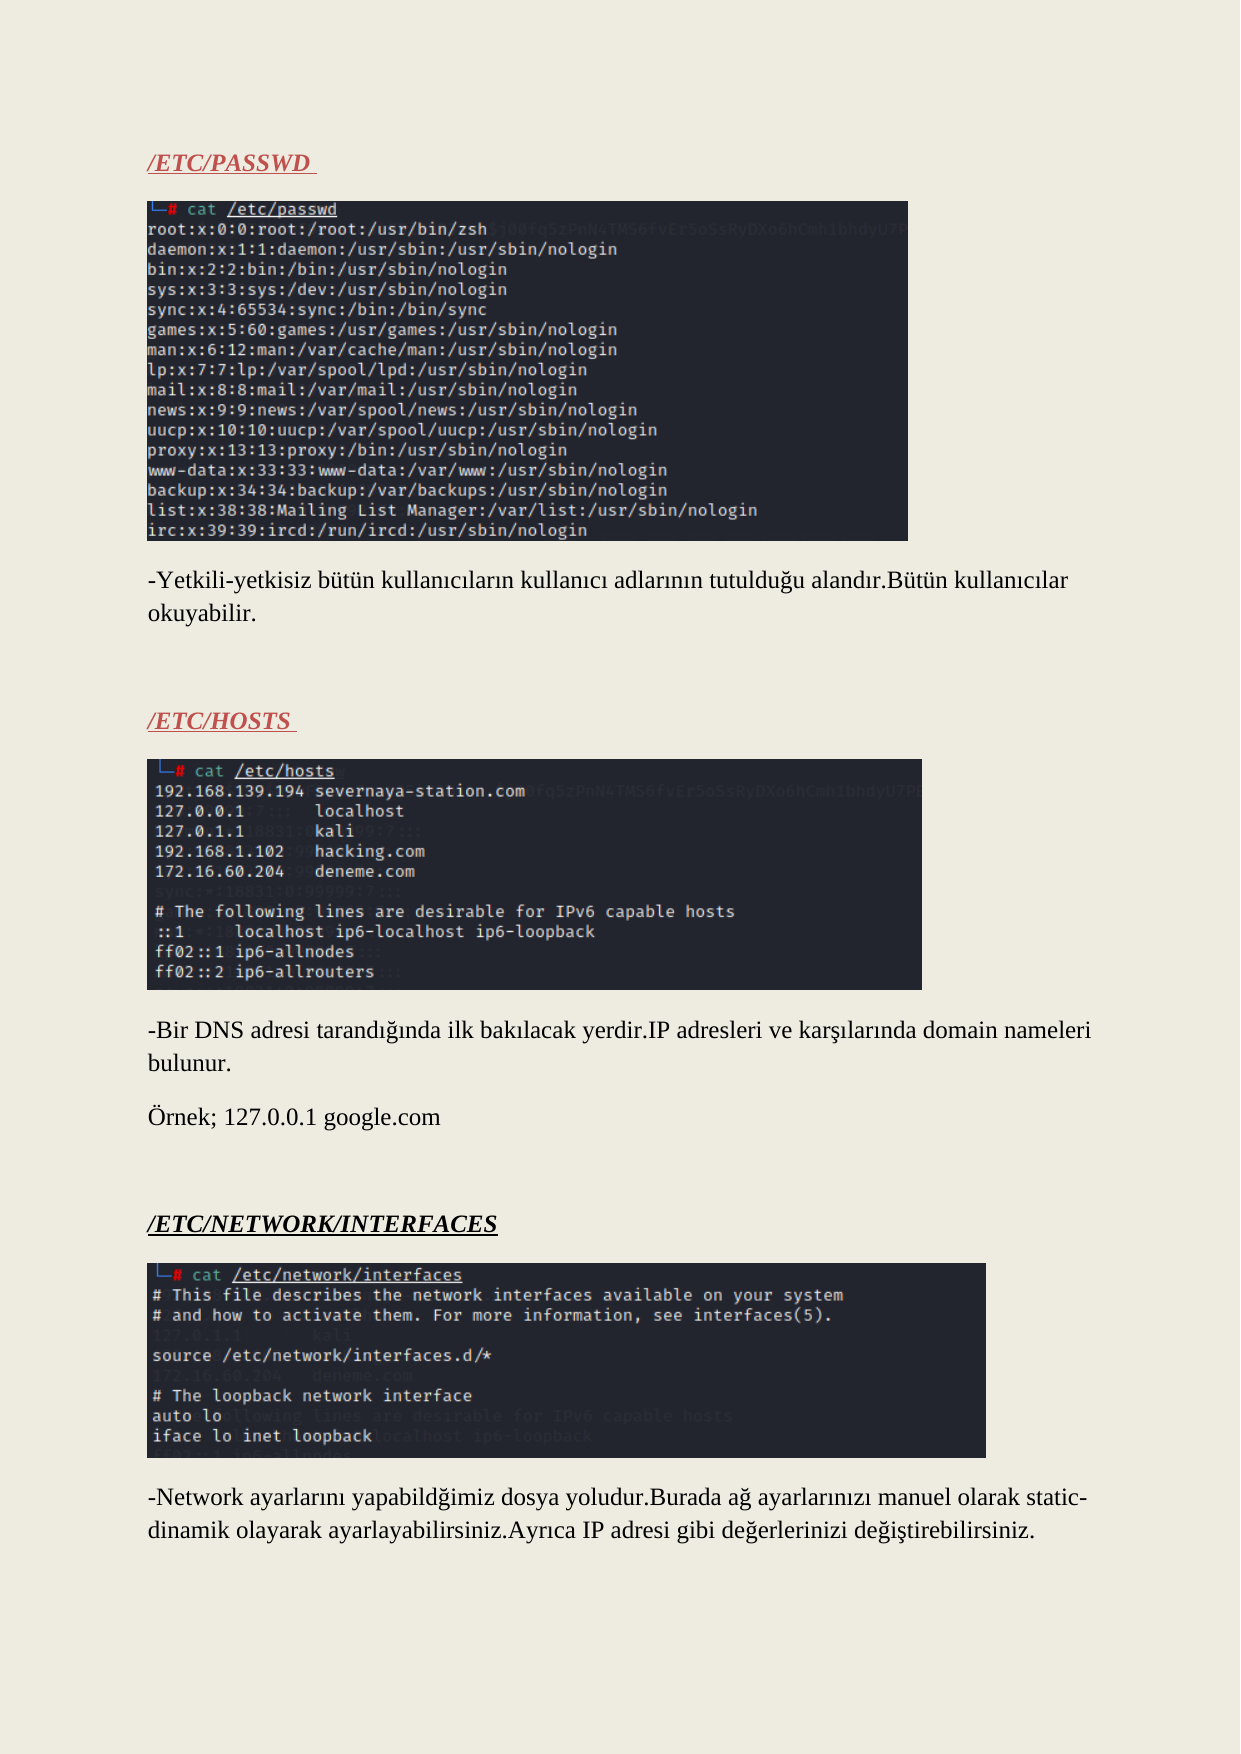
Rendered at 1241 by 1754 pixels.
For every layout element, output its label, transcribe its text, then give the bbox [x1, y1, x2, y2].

text -Bir DNS adresi tarandığında ilk bakılacak yerdir.IP adresleri ve karşılarında domain nameleri bulunur. [148, 1015, 1093, 1077]
picture [147, 201, 908, 541]
picture [147, 759, 922, 990]
text Örnek; 127.0.0.1 google.com [148, 1102, 1093, 1131]
text -Yetkili-yetkisiz bütün kullanıcıların kullanıcı adlarının tutulduğu alandır.Bütün kullanıcılar okuyabilir. [148, 565, 1093, 627]
text /ETC/NETWORK/INTERFACES [148, 1209, 1093, 1238]
text -Network ayarlarını yapabildğimiz dosya yoludur.Burada ağ ayarlarınızı manuel olarak static-dinamik olayarak ayarlayabilirsiniz.Ayrıca IP adresi gibi değerlerinizi değiştirebilirsiniz. [148, 1482, 1093, 1544]
picture [147, 1263, 986, 1458]
text /ETC/HOSTS [148, 706, 1093, 735]
text /ETC/PASSWD [148, 148, 1093, 176]
